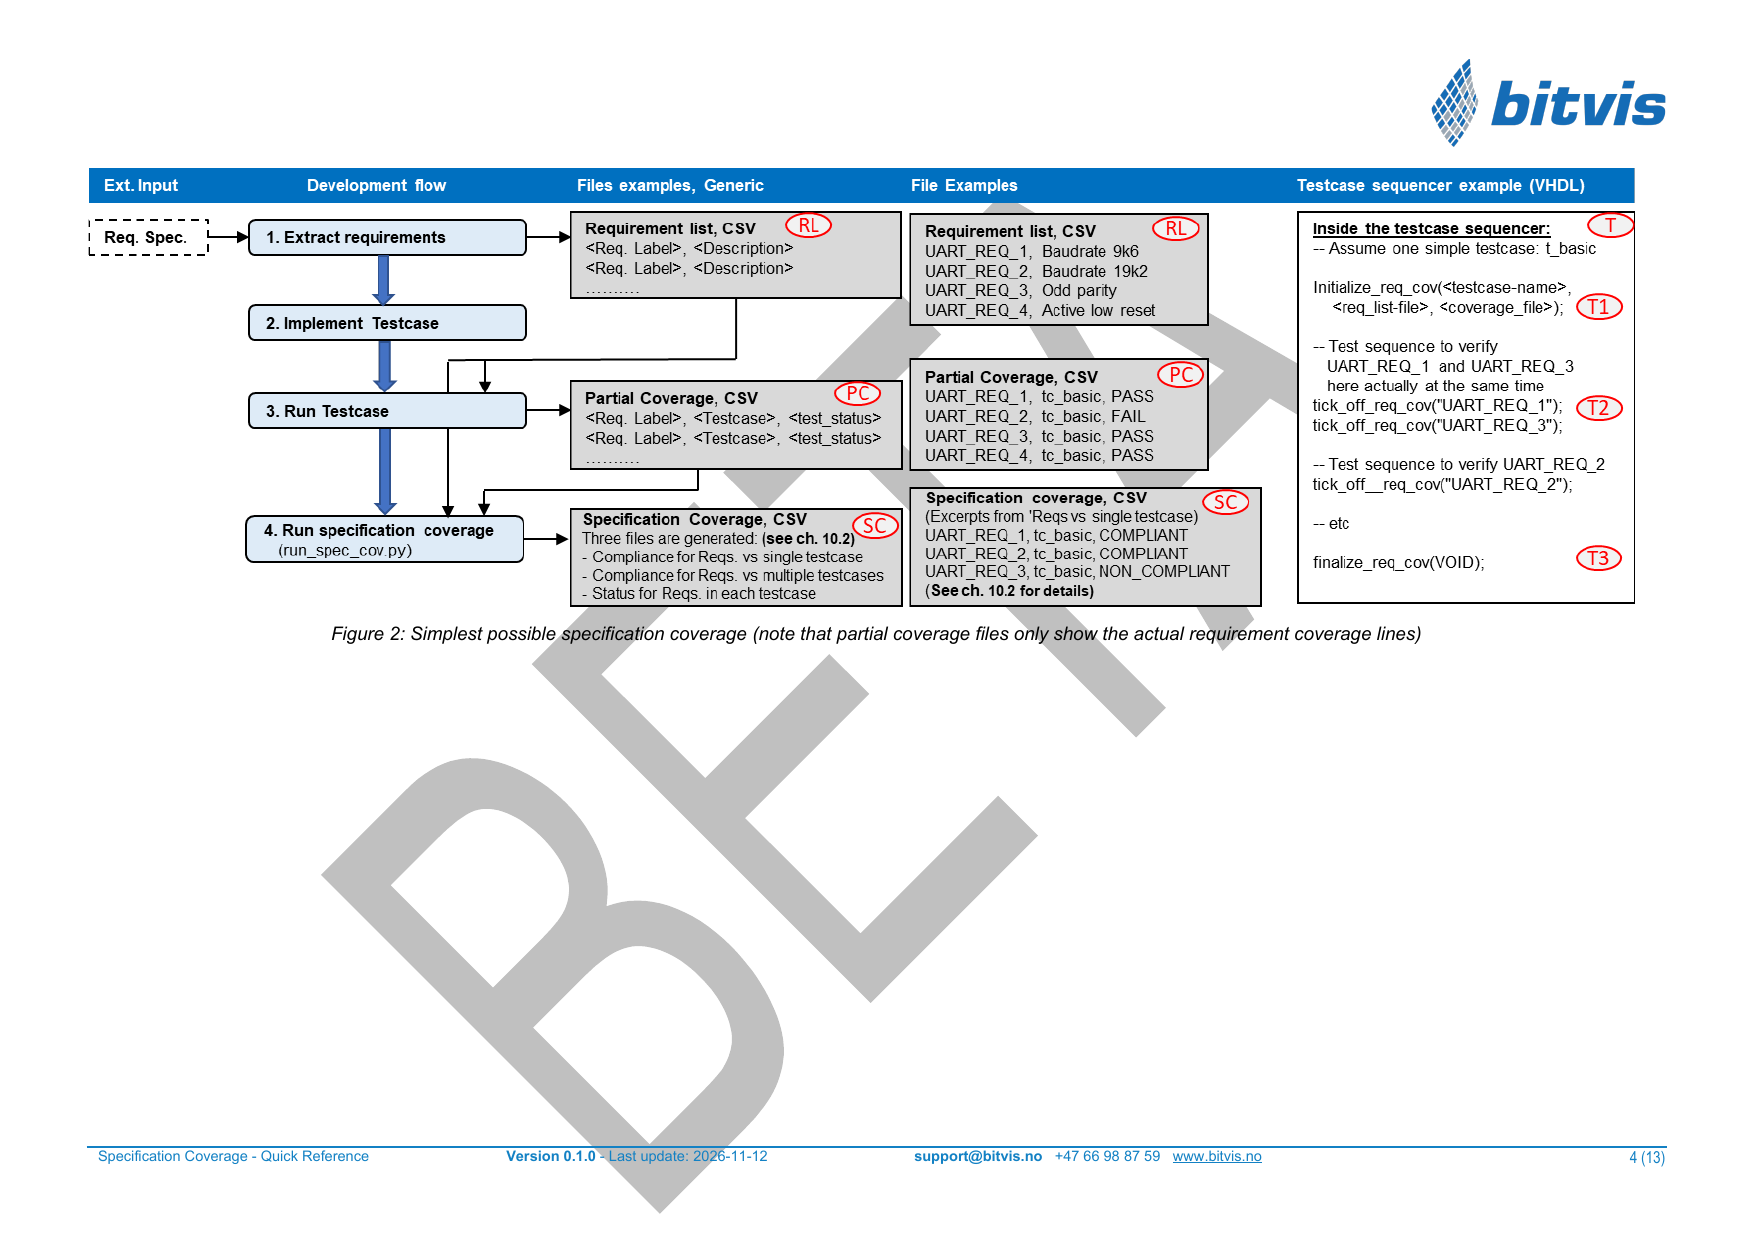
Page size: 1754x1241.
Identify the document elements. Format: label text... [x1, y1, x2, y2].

picture [88, 168, 1635, 611]
picture [1431, 59, 1666, 147]
text Figure 2: Simplest possible specification coverage (note that partial coverage files only show the actual requirement coverage lines) [88, 623, 1665, 644]
